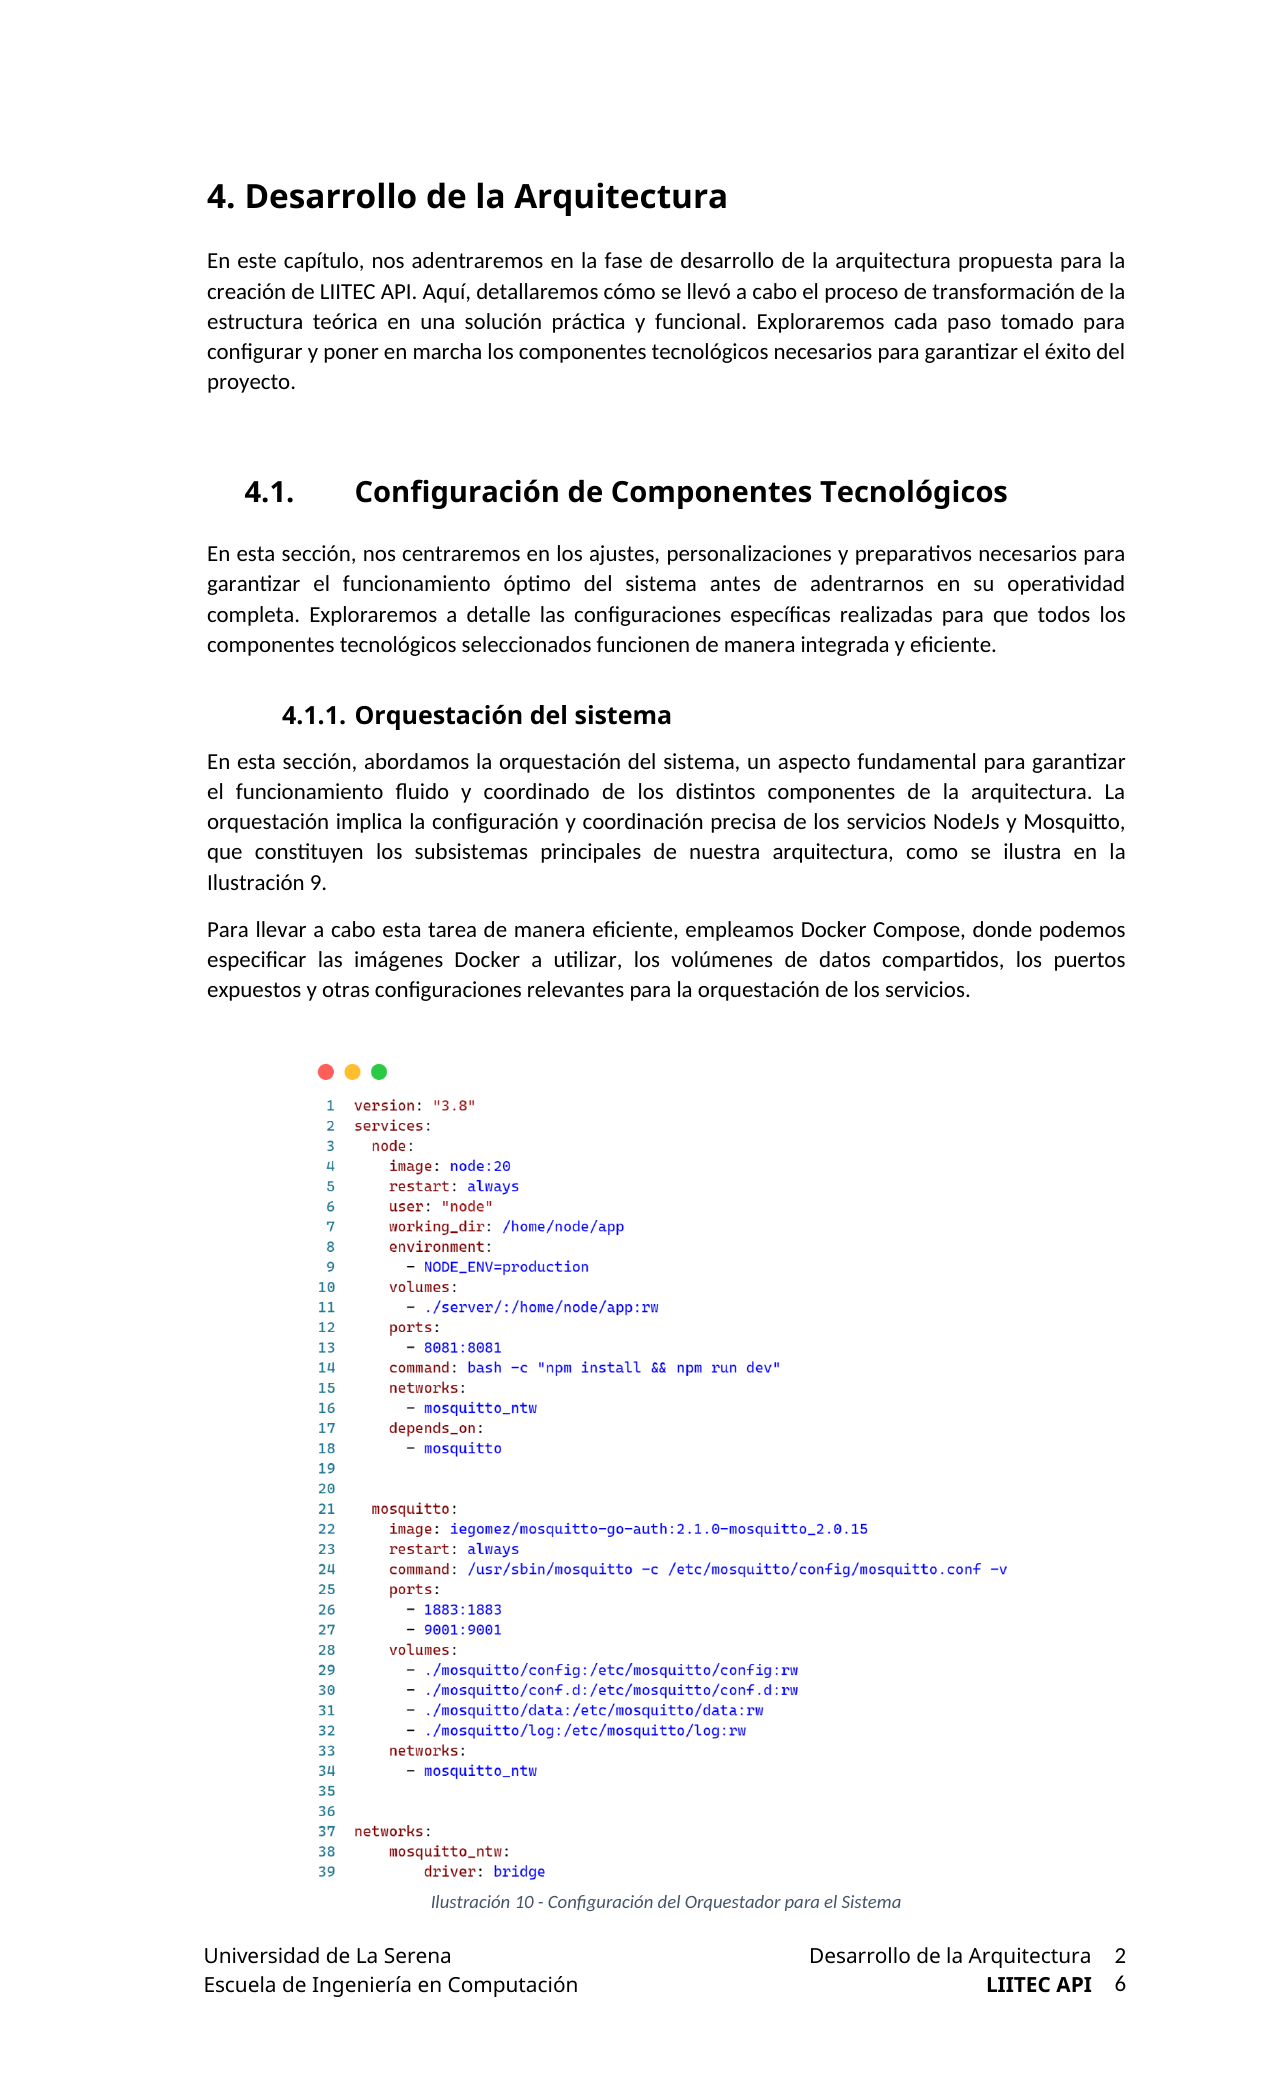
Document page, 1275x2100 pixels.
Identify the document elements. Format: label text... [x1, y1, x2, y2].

text En esta sección, abordamos la orquestación del sistema, un aspecto fundamental para garantizar el funcionamiento fluido y coordinado de los distintos componentes de la arquitectura. La orquestación implica la configuración y coordinación precisa de los servicios NodeJs y Mosquitto, que constituyen los subsistemas principales de nuestra arquitectura, como se ilustra en la Ilustración 9. [207, 747, 1127, 896]
text En esta sección, nos centraremos en los ajustes, personalizaciones y preparativos necesarios para garantizar el funcionamiento óptimo del sistema antes de adentrarnos en su operatividad completa. Exploraremos a detalle las configuraciones específicas realizadas para que todos los componentes tecnológicos seleccionados funcionen de manera integrada y eficiente. [207, 539, 1127, 658]
subtitle Desarrollo de la Arquitectura [207, 173, 1127, 218]
text Ilustración 10 - Configuración del Orquestador para el Sistema [207, 1890, 1127, 1913]
picture [308, 1050, 1026, 1890]
text En este capítulo, nos adentraremos en la fase de desarrollo de la arquitectura propuesta para la creación de LIITEC API. Aquí, detallaremos cómo se llevó a cabo el proceso de transformación de la estructura teórica en una solución práctica y funcional. Exploraremos cada paso tomado para configurar y poner en marcha los componentes tecnológicos necesarios para garantizar el éxito del proyecto. [207, 247, 1127, 396]
subtitle Configuración de Componentes Tecnológicos [244, 472, 1127, 511]
subtitle Orquestación del sistema [282, 698, 1127, 732]
text Para llevar a cabo esta tarea de manera eficiente, empleamos Docker Compose, donde podemos especificar las imágenes Docker a utilizar, los volúmenes de datos compartidos, los puertos expuestos y otras configuraciones relevantes para la orquestación de los servicios. [207, 915, 1127, 1003]
